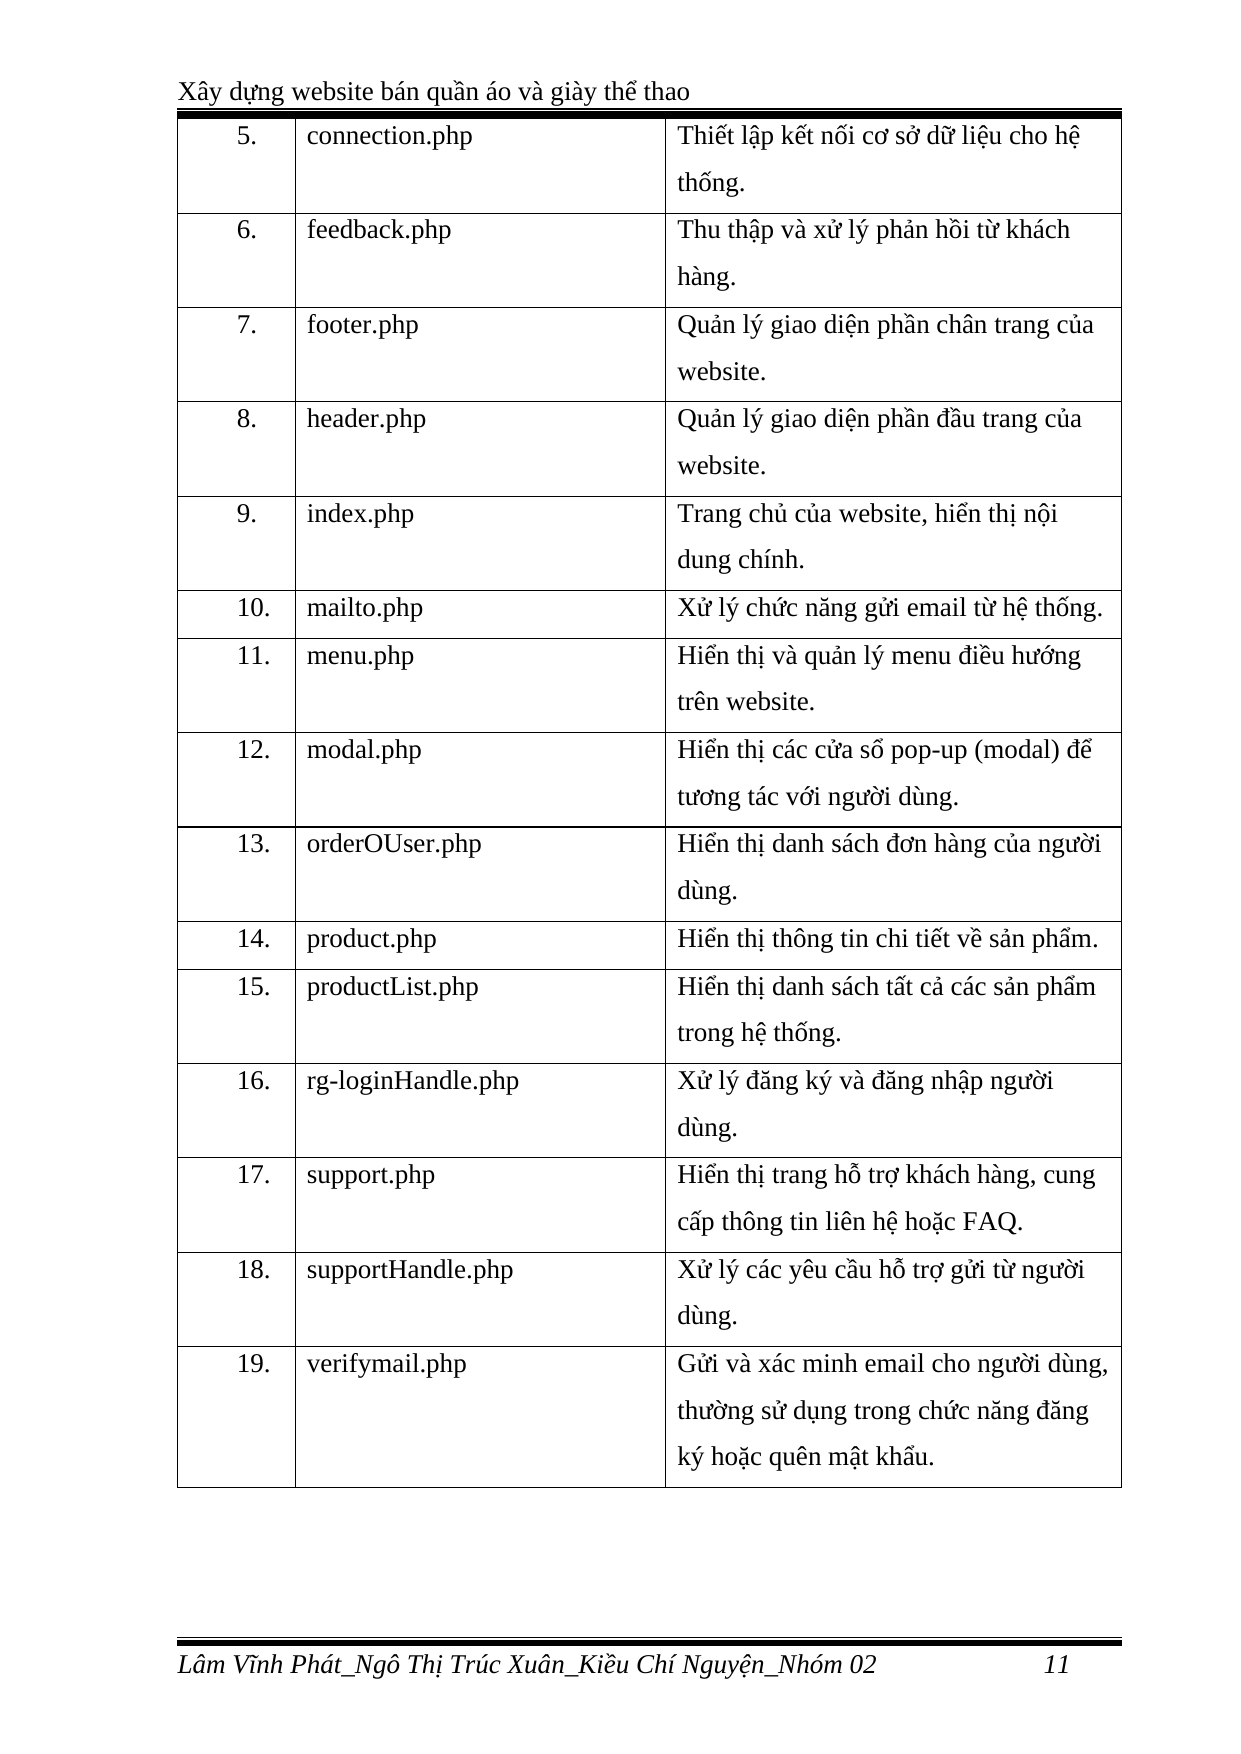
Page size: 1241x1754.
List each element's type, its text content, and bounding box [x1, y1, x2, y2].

table_cell support.php [296, 1158, 665, 1252]
table_cell Hiển thị danh sách đơn hàng của người dùng. [666, 828, 1121, 921]
table_cell [178, 119, 295, 212]
table_cell verifymail.php [296, 1347, 665, 1487]
table_cell Quản lý giao diện phần chân trang của website. [666, 308, 1121, 401]
table_cell Gửi và xác minh email cho người dùng, thường sử dụng trong chức năng đăng ký hoặc quên mật khẩu. [666, 1347, 1121, 1487]
table_cell [178, 1064, 295, 1157]
table_cell Xử lý các yêu cầu hỗ trợ gửi từ người dùng. [666, 1253, 1121, 1346]
table_cell header.php [296, 402, 665, 496]
table_cell [178, 591, 295, 638]
table_cell rg-loginHandle.php [296, 1064, 665, 1157]
table_cell footer.php [296, 308, 665, 401]
table_cell [178, 308, 295, 401]
table_cell menu.php [296, 639, 665, 732]
table_cell orderOUser.php [296, 828, 665, 921]
table_cell product.php [296, 922, 665, 968]
table_cell index.php [296, 497, 665, 590]
table_cell Hiển thị và quản lý menu điều hướng trên website. [666, 639, 1121, 732]
table_cell Hiển thị trang hỗ trợ khách hàng, cung cấp thông tin liên hệ hoặc FAQ. [666, 1158, 1121, 1252]
table_cell Trang chủ của website, hiển thị nội dung chính. [666, 497, 1121, 590]
table_cell Thu thập và xử lý phản hồi từ khách hàng. [666, 214, 1121, 307]
table_cell mailto.php [296, 591, 665, 638]
table_cell Xử lý chức năng gửi email từ hệ thống. [666, 591, 1121, 638]
table_cell productList.php [296, 970, 665, 1063]
table_cell feedback.php [296, 214, 665, 307]
table_cell Xử lý đăng ký và đăng nhập người dùng. [666, 1064, 1121, 1157]
table_cell Hiển thị danh sách tất cả các sản phẩm trong hệ thống. [666, 970, 1121, 1063]
table_cell [178, 970, 295, 1063]
table_cell [178, 214, 295, 307]
table_cell Quản lý giao diện phần đầu trang của website. [666, 402, 1121, 496]
table_cell connection.php [296, 119, 665, 212]
table_cell [178, 922, 295, 968]
table_cell Thiết lập kết nối cơ sở dữ liệu cho hệ thống. [666, 119, 1121, 212]
table_cell modal.php [296, 733, 665, 826]
table_cell [178, 1158, 295, 1252]
table_cell supportHandle.php [296, 1253, 665, 1346]
table_cell [178, 733, 295, 826]
table_cell [178, 497, 295, 590]
table_cell Hiển thị thông tin chi tiết về sản phẩm. [666, 922, 1121, 968]
table_cell [178, 1253, 295, 1346]
table_cell [178, 828, 295, 921]
table_cell [178, 402, 295, 496]
table_cell Hiển thị các cửa sổ pop-up (modal) để tương tác với người dùng. [666, 733, 1121, 826]
table_cell [178, 1347, 295, 1487]
table_cell [178, 639, 295, 732]
